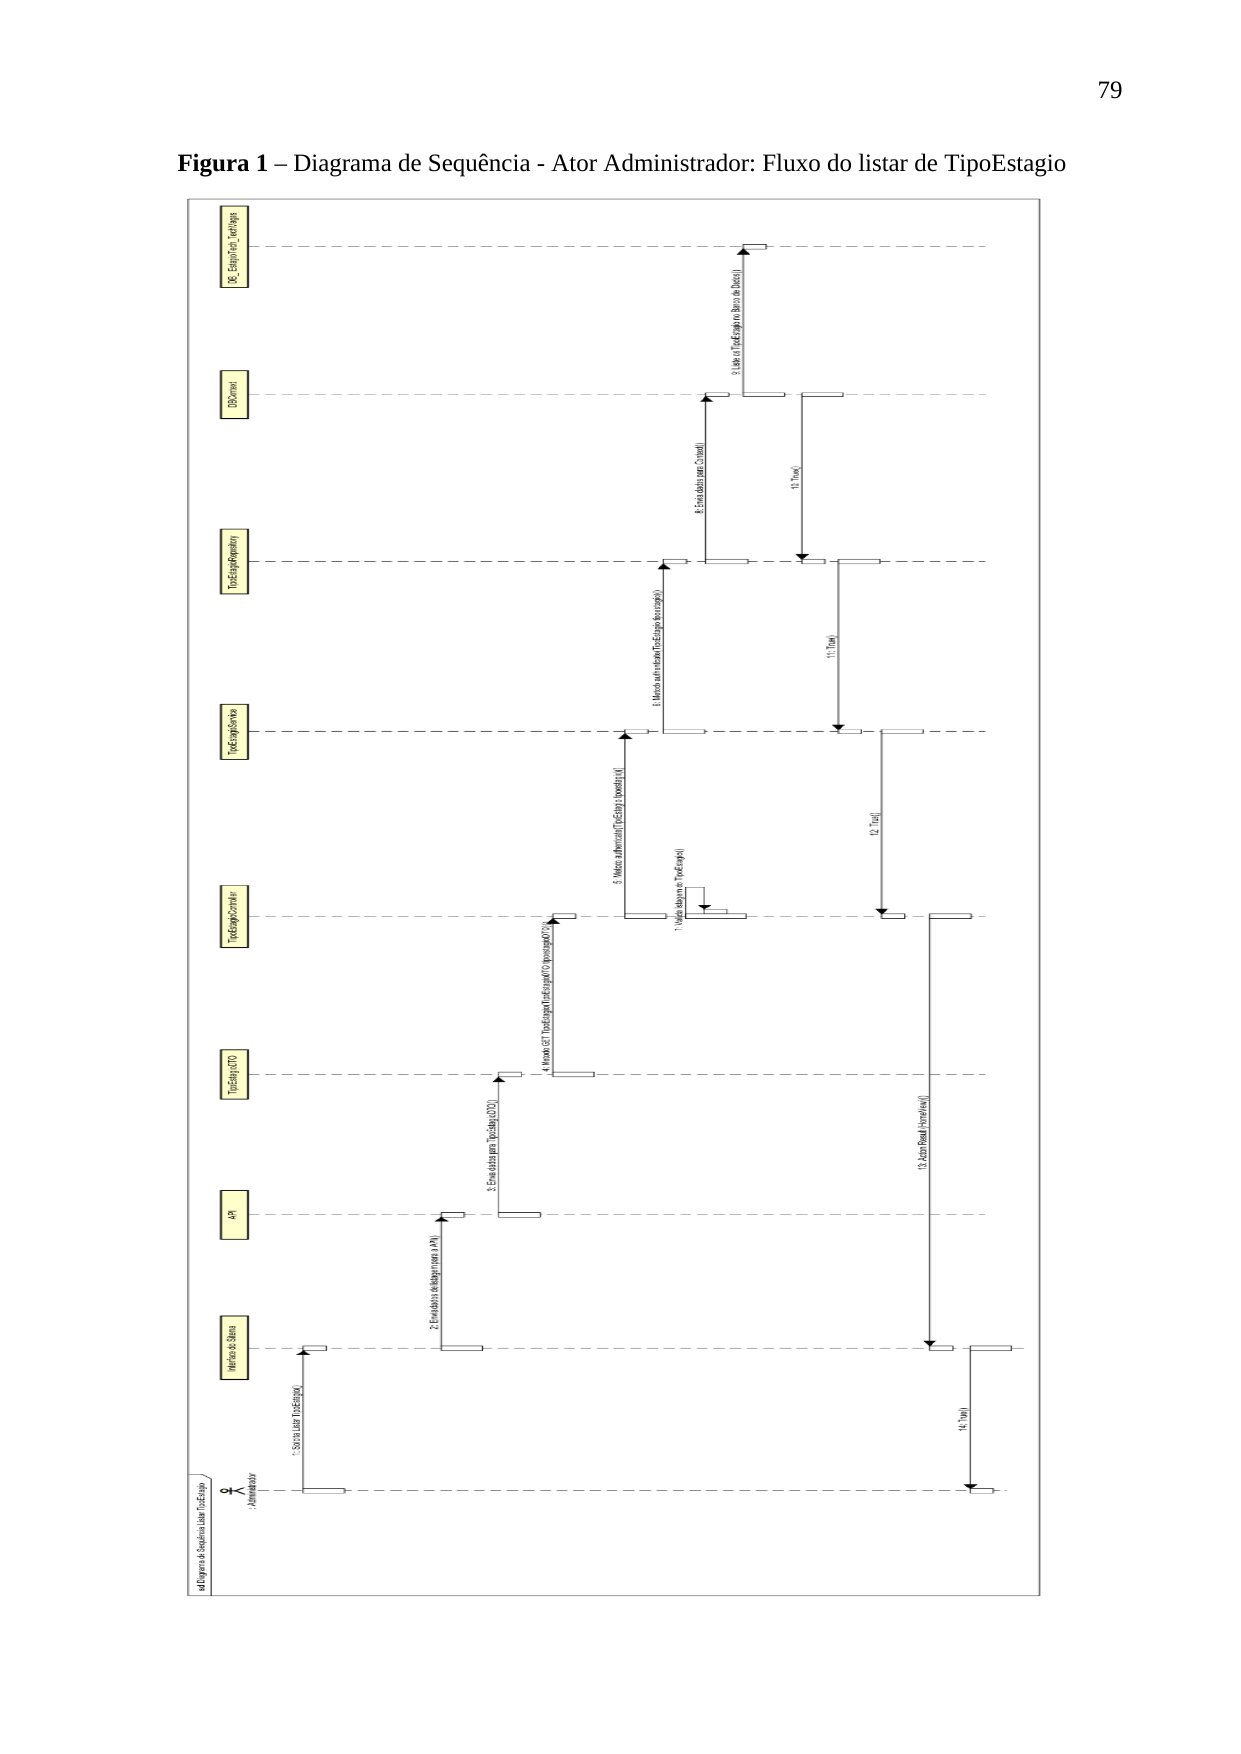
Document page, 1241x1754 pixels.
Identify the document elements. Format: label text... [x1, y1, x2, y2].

picture [180, 196, 1047, 1598]
